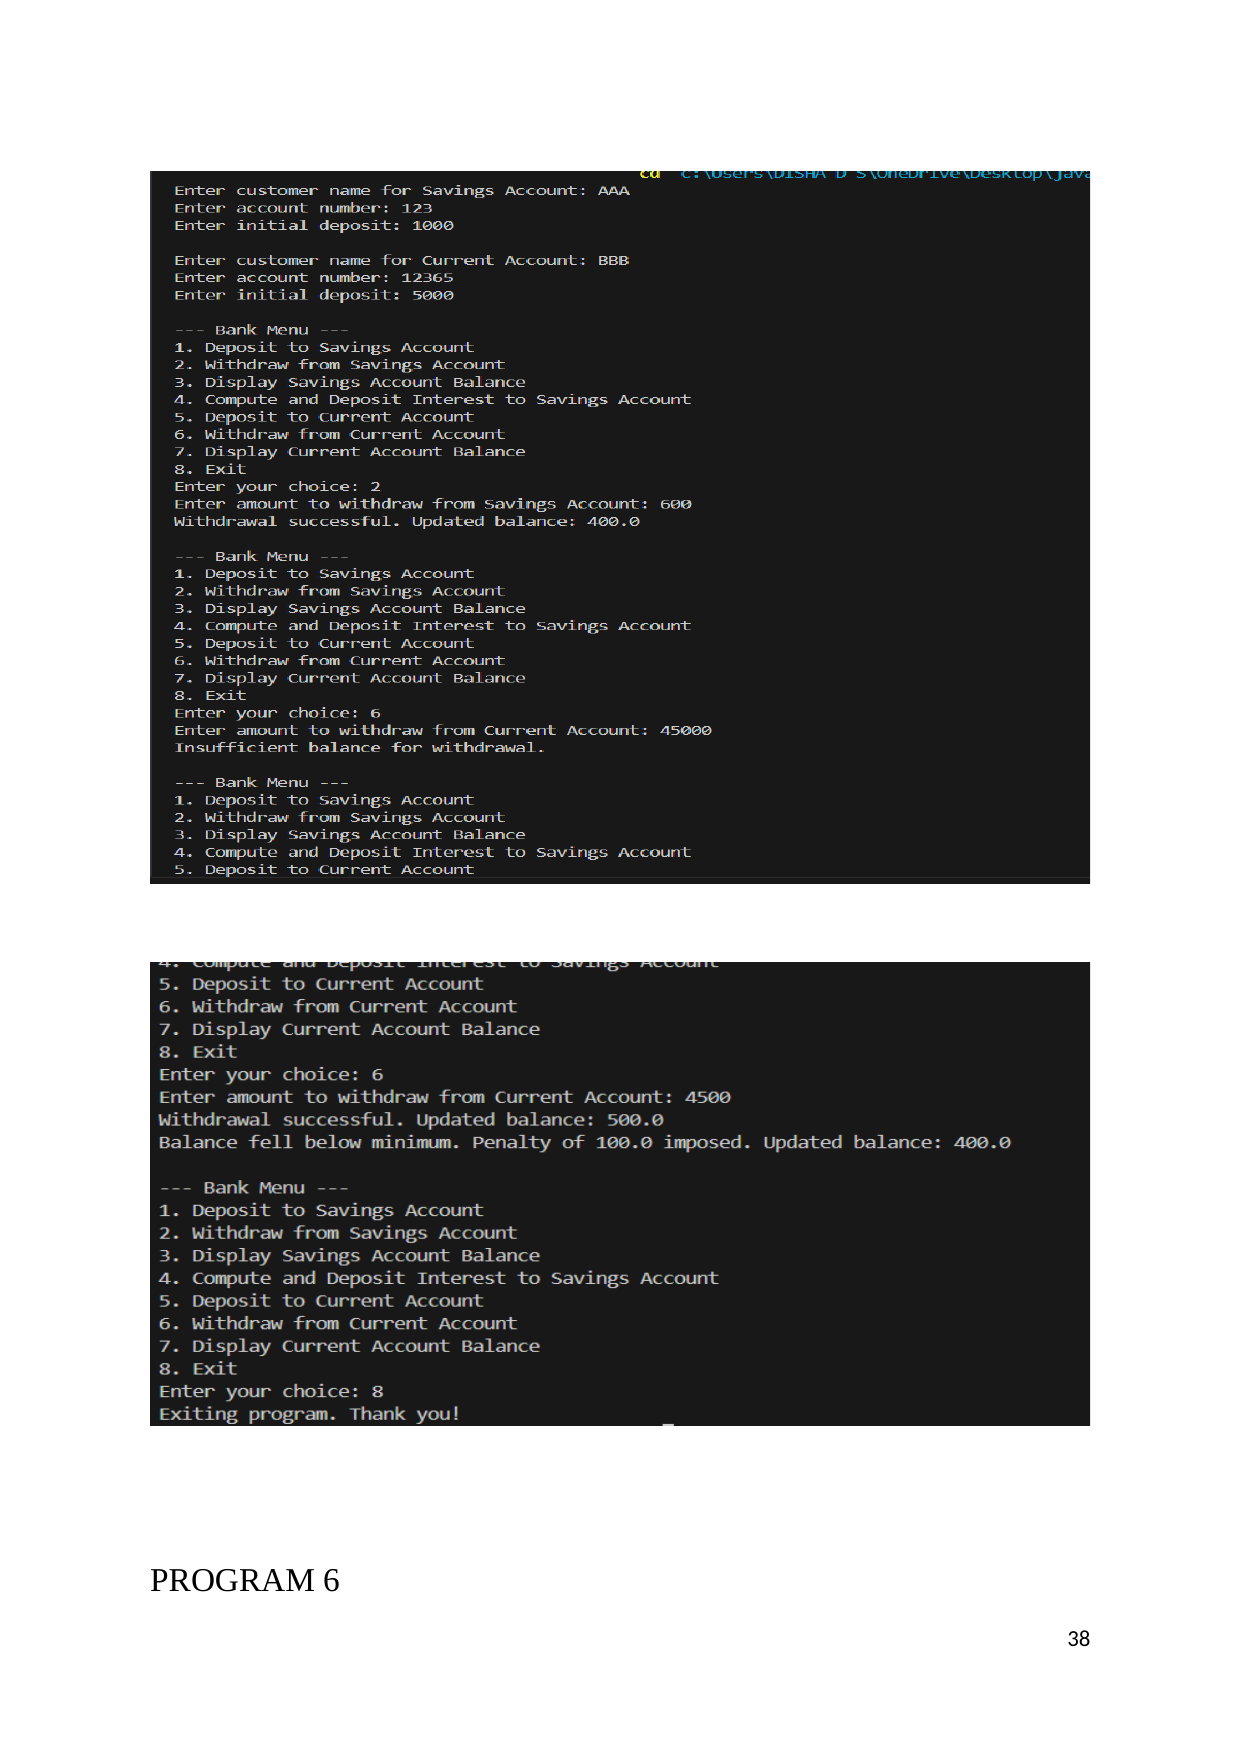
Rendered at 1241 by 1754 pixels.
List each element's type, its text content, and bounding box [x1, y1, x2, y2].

text PROGRAM 6 [150, 1561, 1090, 1599]
picture [150, 171, 1091, 884]
picture [150, 962, 1091, 1426]
